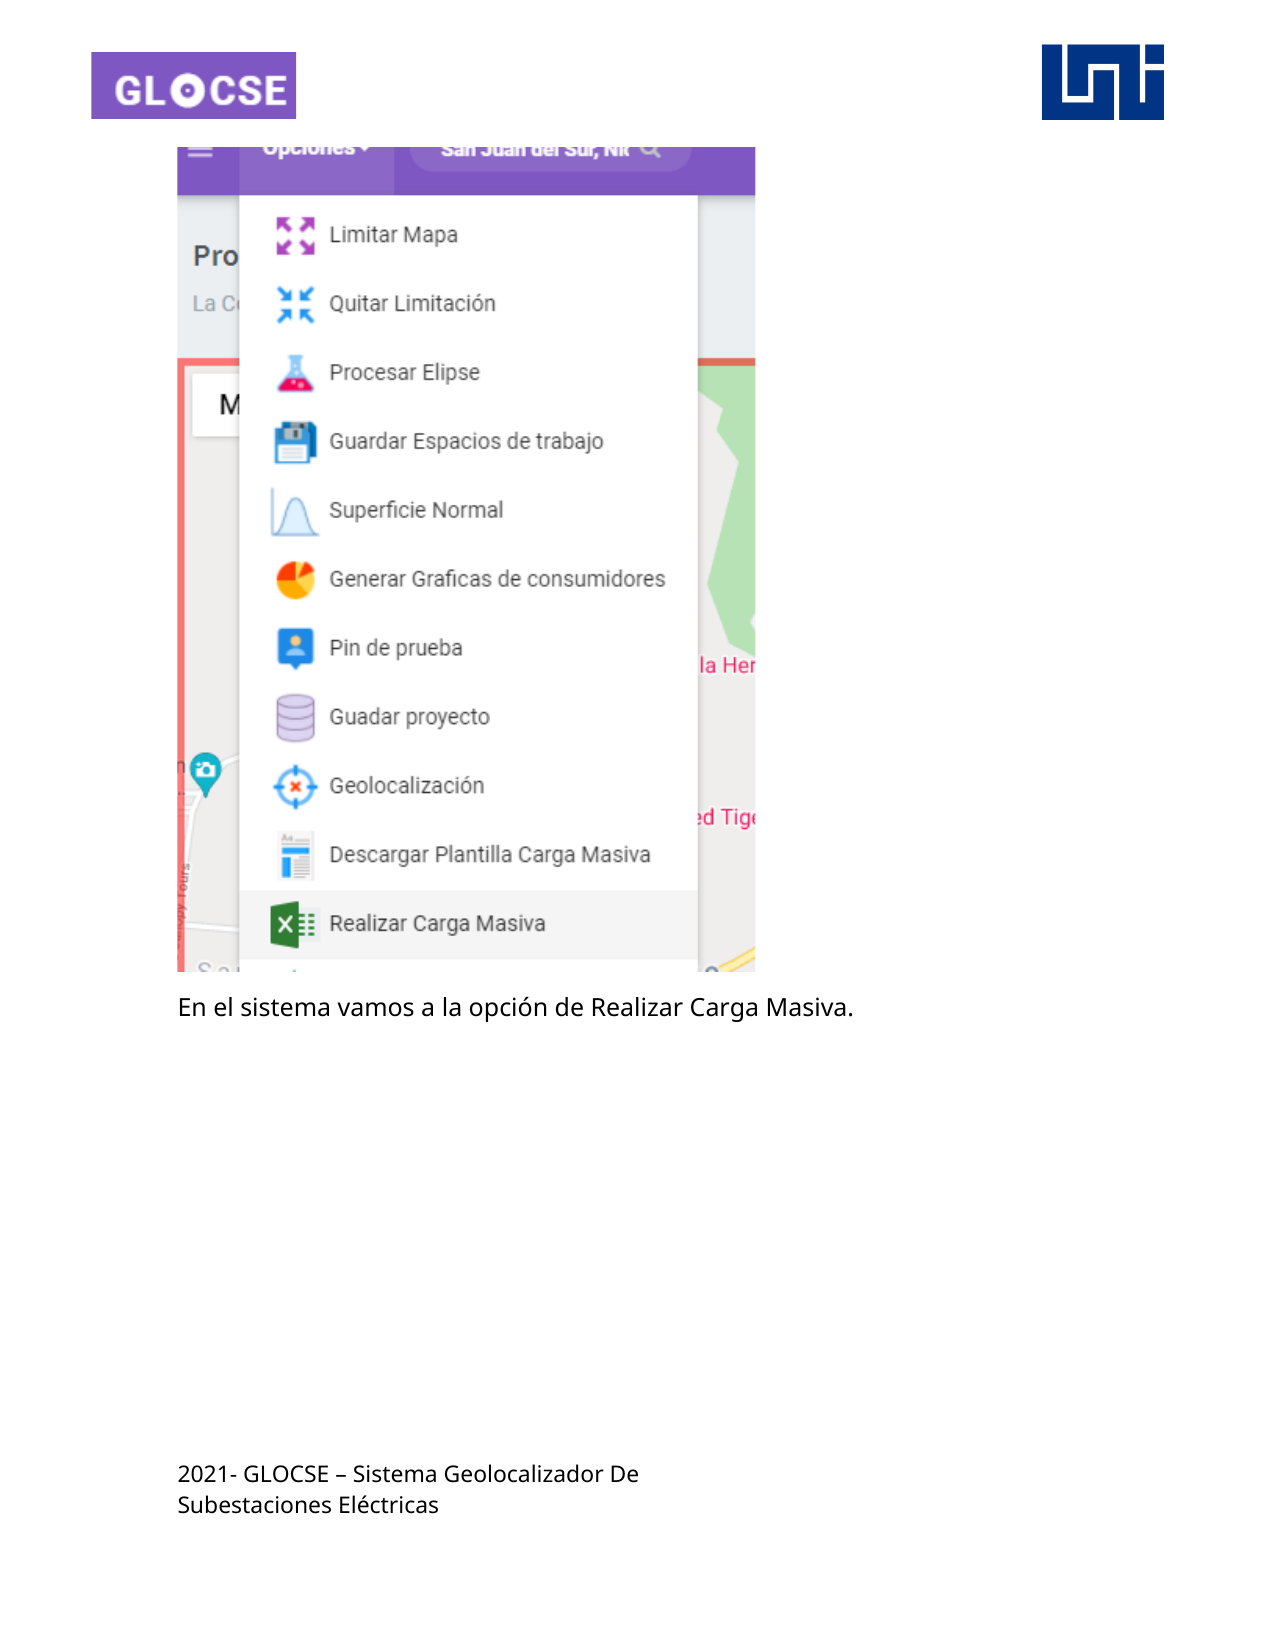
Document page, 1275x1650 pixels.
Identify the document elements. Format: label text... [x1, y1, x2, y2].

text En el sistema vamos a la opción de Realizar Carga Masiva. [177, 990, 1098, 1024]
picture [177, 147, 756, 972]
picture [1041, 44, 1164, 120]
picture [90, 52, 296, 118]
